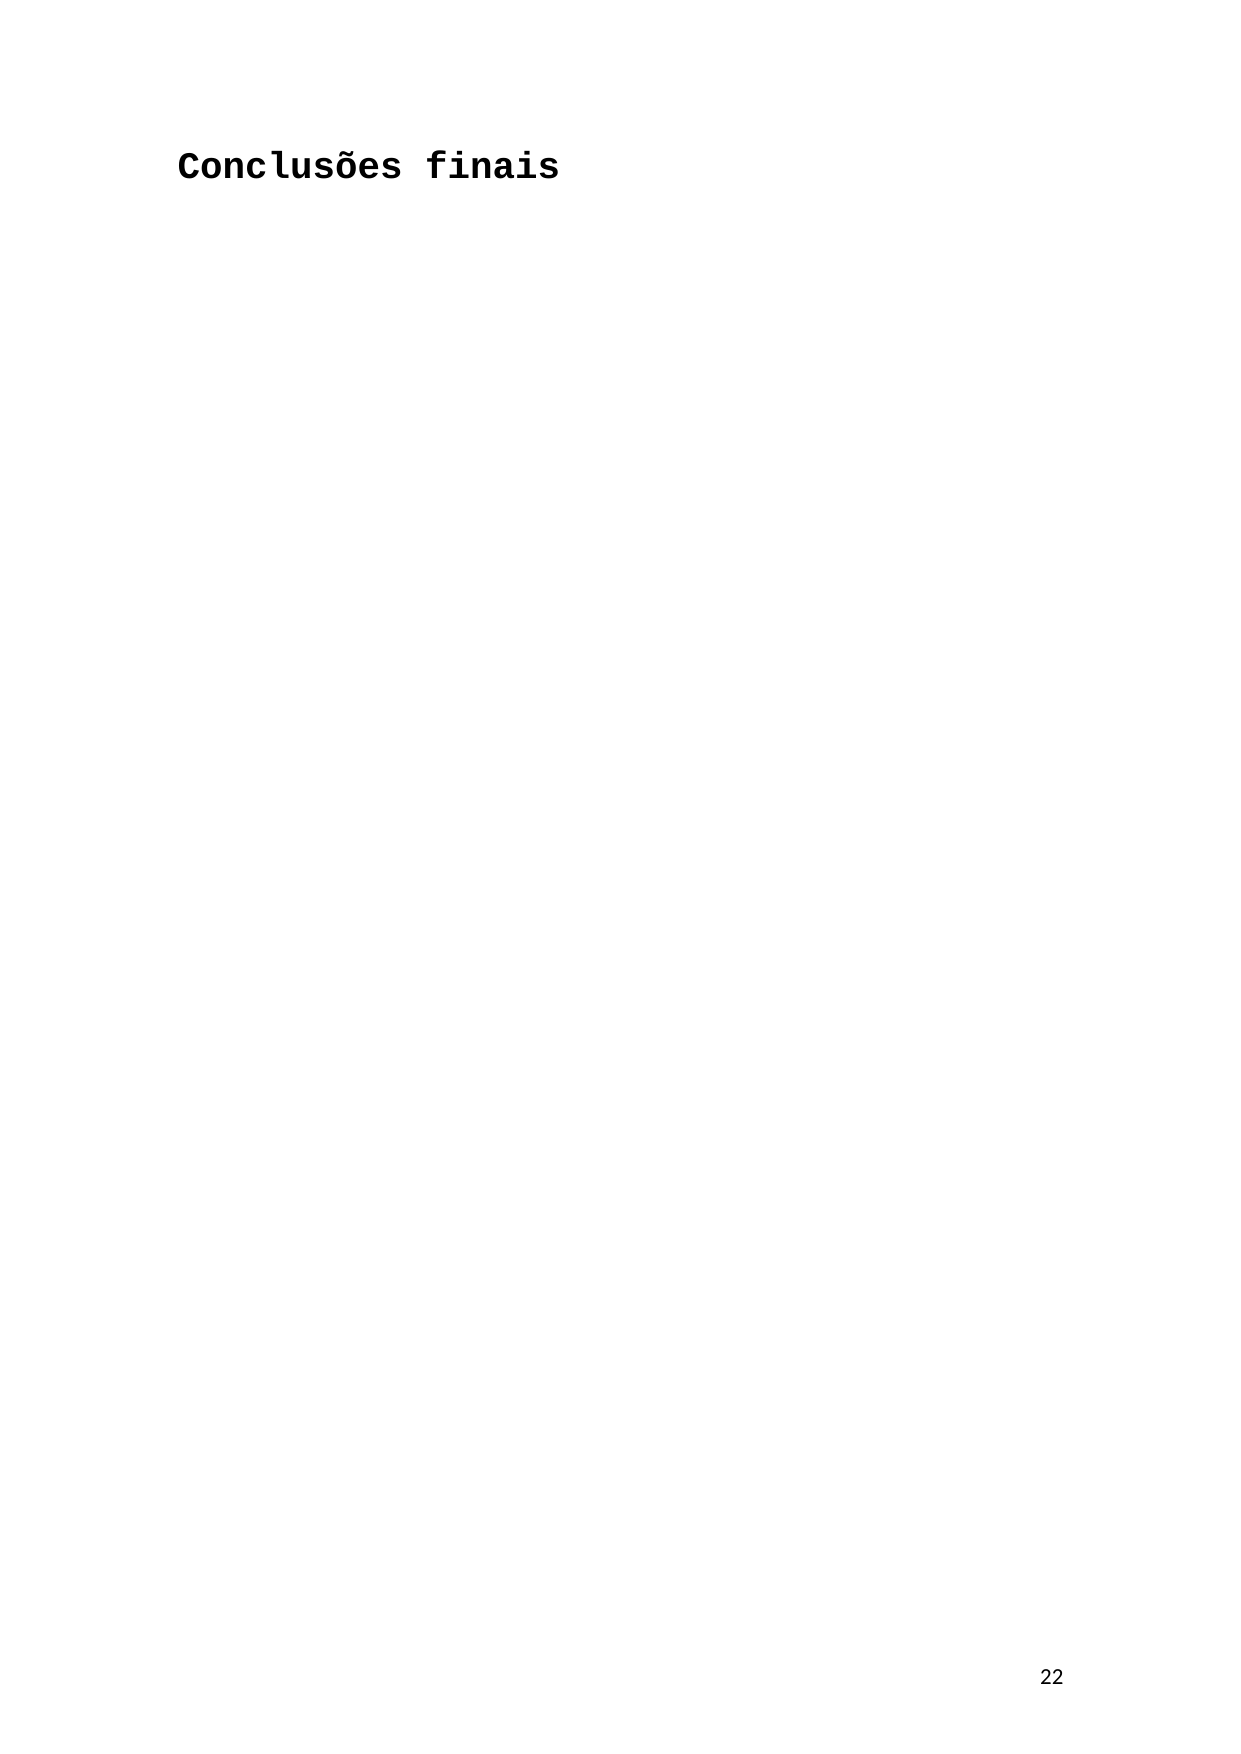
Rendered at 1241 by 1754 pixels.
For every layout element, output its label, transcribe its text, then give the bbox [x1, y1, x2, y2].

subtitle Conclusões finais [177, 148, 1063, 190]
